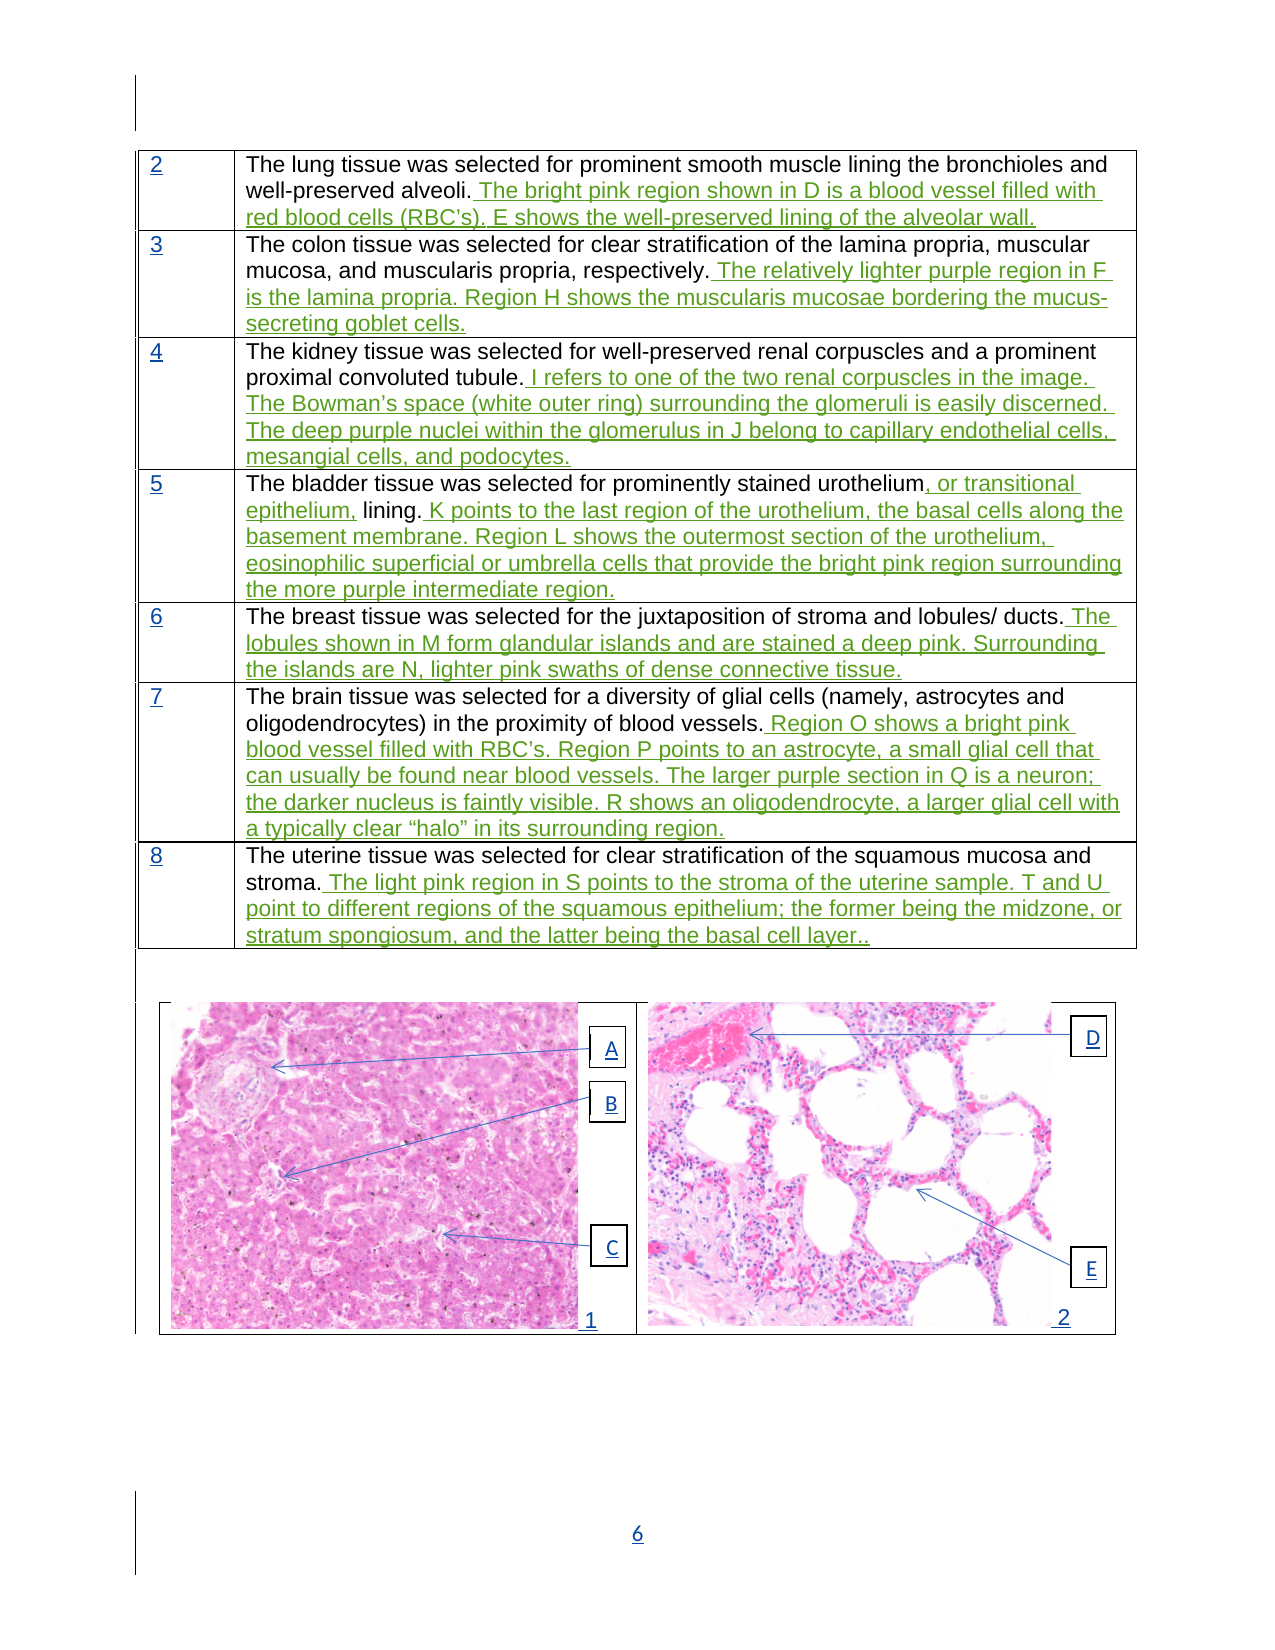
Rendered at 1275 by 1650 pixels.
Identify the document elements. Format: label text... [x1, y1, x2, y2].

picture [171, 1002, 579, 1329]
table_header [160, 1003, 636, 1334]
table_cell [139, 338, 234, 469]
table_cell The uterine tissue was selected for clear stratification of the squamous mucosa and stroma. [235, 843, 1136, 948]
table_cell [139, 231, 234, 337]
table_cell The breast tissue was selected for the juxtaposition of stroma and lobules/ ducts. [235, 603, 1136, 682]
table_header [637, 1003, 1115, 1334]
table_cell [139, 470, 234, 602]
table_cell The brain tissue was selected for a diversity of glial cells (namely, astrocytes and oligodendrocytes) in the proximity of blood vessels. [235, 683, 1136, 841]
table_cell [139, 683, 234, 841]
table_cell The colon tissue was selected for clear stratification of the lamina propria, muscular mucosa, and muscularis propria, respectively. [235, 231, 1136, 337]
table_cell The lung tissue was selected for prominent smooth muscle lining the bronchioles and well-preserved alveoli. [235, 151, 1136, 230]
table_cell The kidney tissue was selected for well-preserved renal corpuscles and a prominent proximal convoluted tubule. [235, 338, 1136, 469]
table_cell The bladder tissue was selected for prominently stained urothelium lining. [235, 470, 1136, 602]
picture [648, 1002, 1052, 1326]
table_cell [139, 603, 234, 682]
table_cell [139, 151, 234, 230]
table_cell [139, 843, 234, 948]
